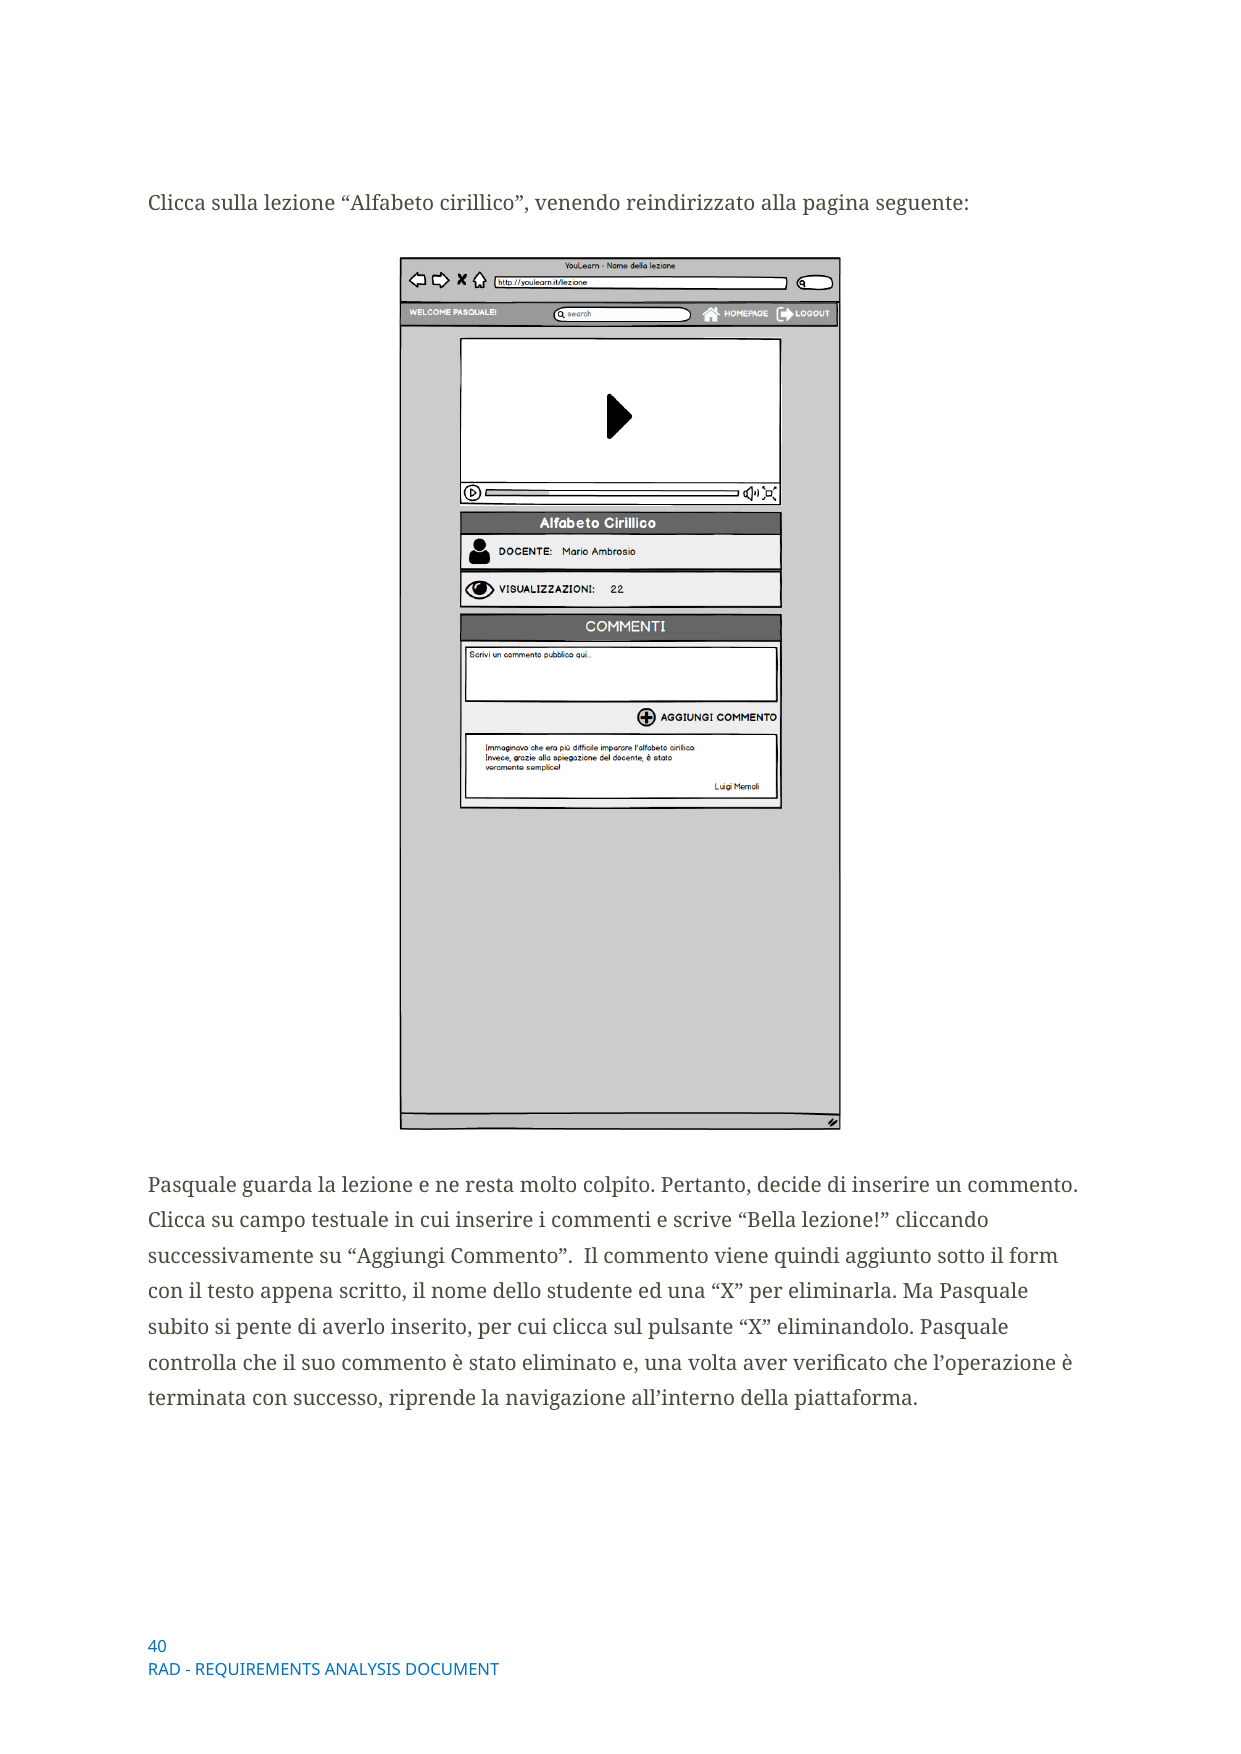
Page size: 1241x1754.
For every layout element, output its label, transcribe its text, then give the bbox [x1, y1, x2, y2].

picture [399, 257, 841, 1130]
text Pasquale guarda la lezione e ne resta molto colpito. Pertanto, decide di inserire un commento. Clicca su campo testuale in cui inserire i commenti e scrive “Bella lezione!” cliccando successivamente su “Aggiungi Commento”. Il commento viene quindi aggiunto sotto il form con il testo appena scritto, il nome dello studente ed una “X” per eliminarla. Ma Pasquale subito si pente di averlo inserito, per cui clicca sul pulsante “X” eliminandolo. Pasquale controlla che il suo commento è stato eliminato e, una volta aver verificato che l’operazione è terminata con successo, riprende la navigazione all’interno della piattaforma. [148, 1170, 1092, 1412]
text Clicca sulla lezione “Alfabeto cirillico”, venendo reindirizzato alla pagina seguente: [148, 188, 1092, 217]
